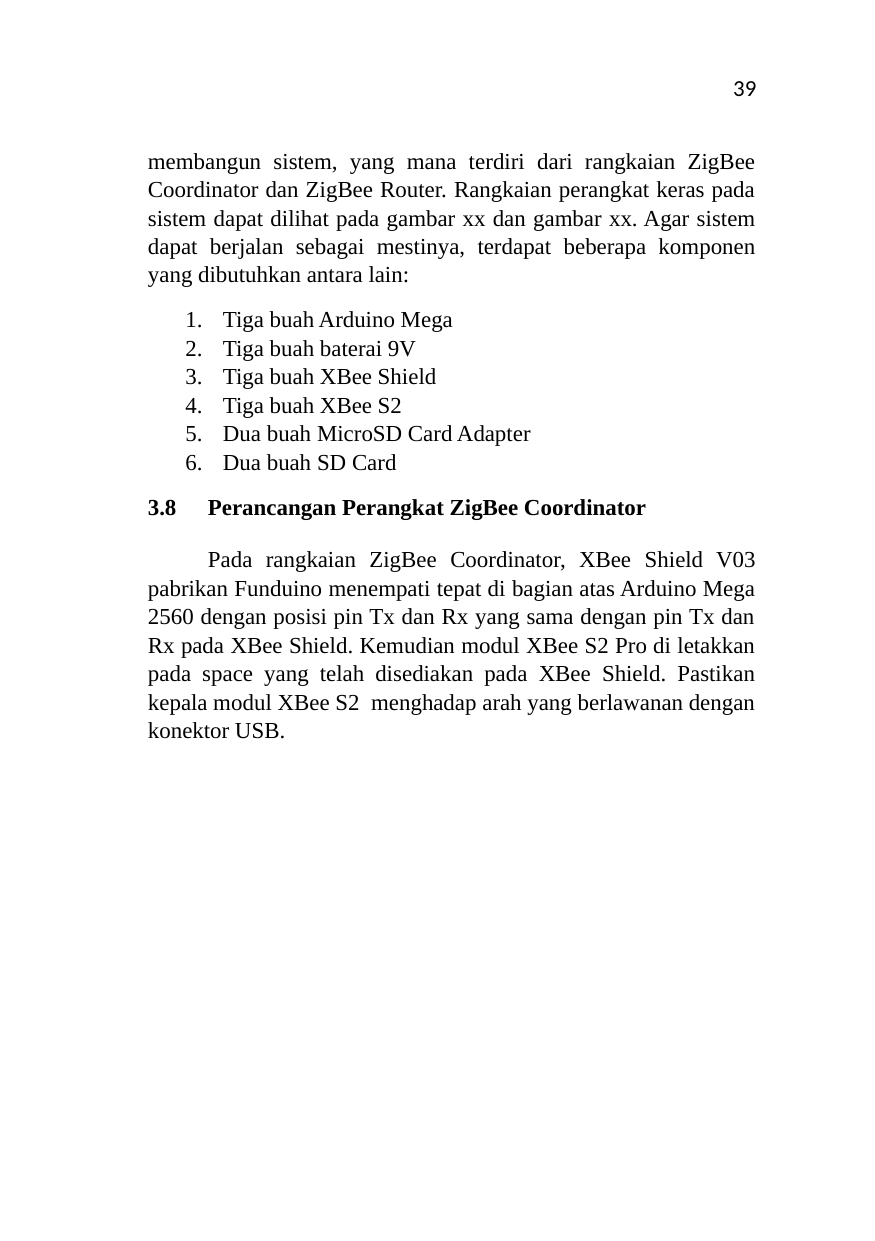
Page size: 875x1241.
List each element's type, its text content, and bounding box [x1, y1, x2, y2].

list Tiga buah XBee Shield [185, 363, 756, 390]
list Tiga buah Arduino Mega [185, 307, 756, 333]
list Dua buah MicroSD Card Adapter [185, 420, 756, 447]
list Tiga buah XBee S2 [185, 392, 756, 418]
list Tiga buah baterai 9V [185, 335, 756, 361]
text Pada rangkaian ZigBee Coordinator, XBee Shield V03 pabrikan Funduino menempati tepat di bagian atas Arduino Mega 2560 dengan posisi pin Tx dan Rx yang sama dengan pin Tx dan Rx pada XBee Shield. Kemudian modul XBee S2 Pro di letakkan pada space yang telah disediakan pada XBee Shield. Pastikan kepala modul XBee S2 menghadap arah yang berlawanan dengan konektor USB. [148, 547, 756, 743]
subtitle Perancangan Perangkat ZigBee Coordinator [148, 494, 756, 520]
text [148, 148, 756, 288]
list Dua buah SD Card [185, 449, 756, 475]
